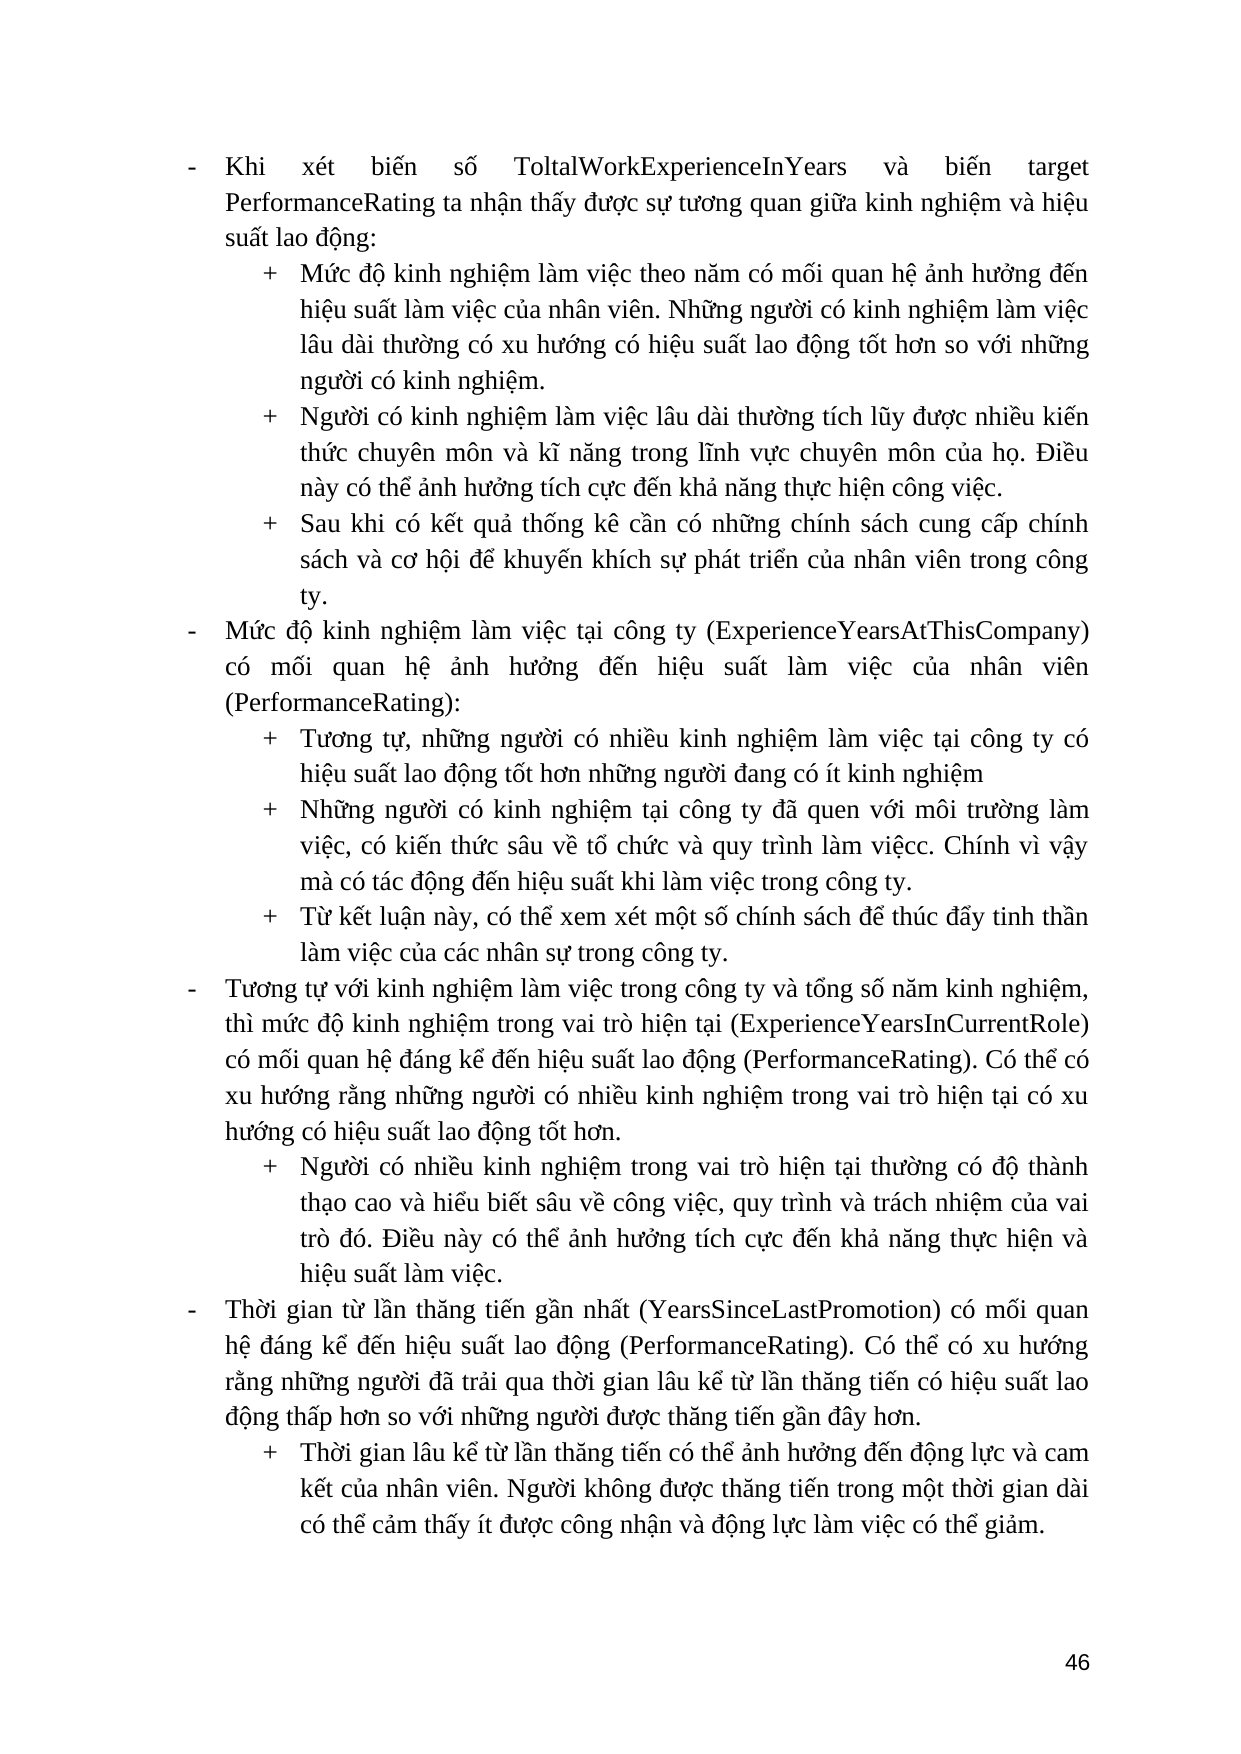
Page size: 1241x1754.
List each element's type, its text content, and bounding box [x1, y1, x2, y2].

list Mức độ kinh nghiệm làm việc theo năm có mối quan hệ ảnh hưởng đến hiệu suất làm việc của nhân viên. Những người có kinh nghiệm làm việc lâu dài thường có xu hướng có hiệu suất lao động tốt hơn so với những người có kinh nghiệm. [262, 257, 1090, 396]
list Người có nhiều kinh nghiệm trong vai trò hiện tại thường có độ thành thạo cao và hiểu biết sâu về công việc, quy trình và trách nhiệm của vai trò đó. Điều này có thể ảnh hưởng tích cực đến khả năng thực hiện và hiệu suất làm việc. [262, 1150, 1090, 1289]
list Mức độ kinh nghiệm làm việc tại công ty (ExperienceYearsAtThisCompany) có mối quan hệ ảnh hưởng đến hiệu suất làm việc của nhân viên (PerformanceRating): [187, 614, 1090, 717]
list Tương tự với kinh nghiệm làm việc trong công ty và tổng số năm kinh nghiệm, thì mức độ kinh nghiệm trong vai trò hiện tại (ExperienceYearsInCurrentRole) có mối quan hệ đáng kể đến hiệu suất lao động (PerformanceRating). Có thể có xu hướng rằng những người có nhiều kinh nghiệm trong vai trò hiện tại có xu hướng có hiệu suất lao động tốt hơn. [187, 972, 1090, 1146]
list Khi xét biến số ToltalWorkExperienceInYears và biến target PerformanceRating ta nhận thấy được sự tương quan giữa kinh nghiệm và hiệu suất lao động: [187, 150, 1090, 253]
list Tương tự, những người có nhiều kinh nghiệm làm việc tại công ty có hiệu suất lao động tốt hơn những người đang có ít kinh nghiệm [262, 722, 1090, 788]
list Người có kinh nghiệm làm việc lâu dài thường tích lũy được nhiều kiến thức chuyên môn và kĩ năng trong lĩnh vực chuyên môn của họ. Điều này có thể ảnh hưởng tích cực đến khả năng thực hiện công việc. [262, 400, 1090, 503]
list Thời gian từ lần thăng tiến gần nhất (YearsSinceLastPromotion) có mối quan hệ đáng kể đến hiệu suất lao động (PerformanceRating). Có thể có xu hướng rằng những người đã trải qua thời gian lâu kể từ lần thăng tiến có hiệu suất lao động thấp hơn so với những người được thăng tiến gần đây hơn. [187, 1293, 1090, 1432]
list Từ kết luận này, có thể xem xét một số chính sách để thúc đẩy tinh thần làm việc của các nhân sự trong công ty. [262, 900, 1090, 967]
list Thời gian lâu kể từ lần thăng tiến có thể ảnh hưởng đến động lực và cam kết của nhân viên. Người không được thăng tiến trong một thời gian dài có thể cảm thấy ít được công nhận và động lực làm việc có thể giảm. [262, 1436, 1090, 1539]
list Những người có kinh nghiệm tại công ty đã quen với môi trường làm việc, có kiến thức sâu về tổ chức và quy trình làm việcc. Chính vì vậy mà có tác động đến hiệu suất khi làm việc trong công ty. [262, 793, 1090, 896]
list Sau khi có kết quả thống kê cần có những chính sách cung cấp chính sách và cơ hội để khuyến khích sự phát triển của nhân viên trong công ty. [262, 507, 1090, 610]
